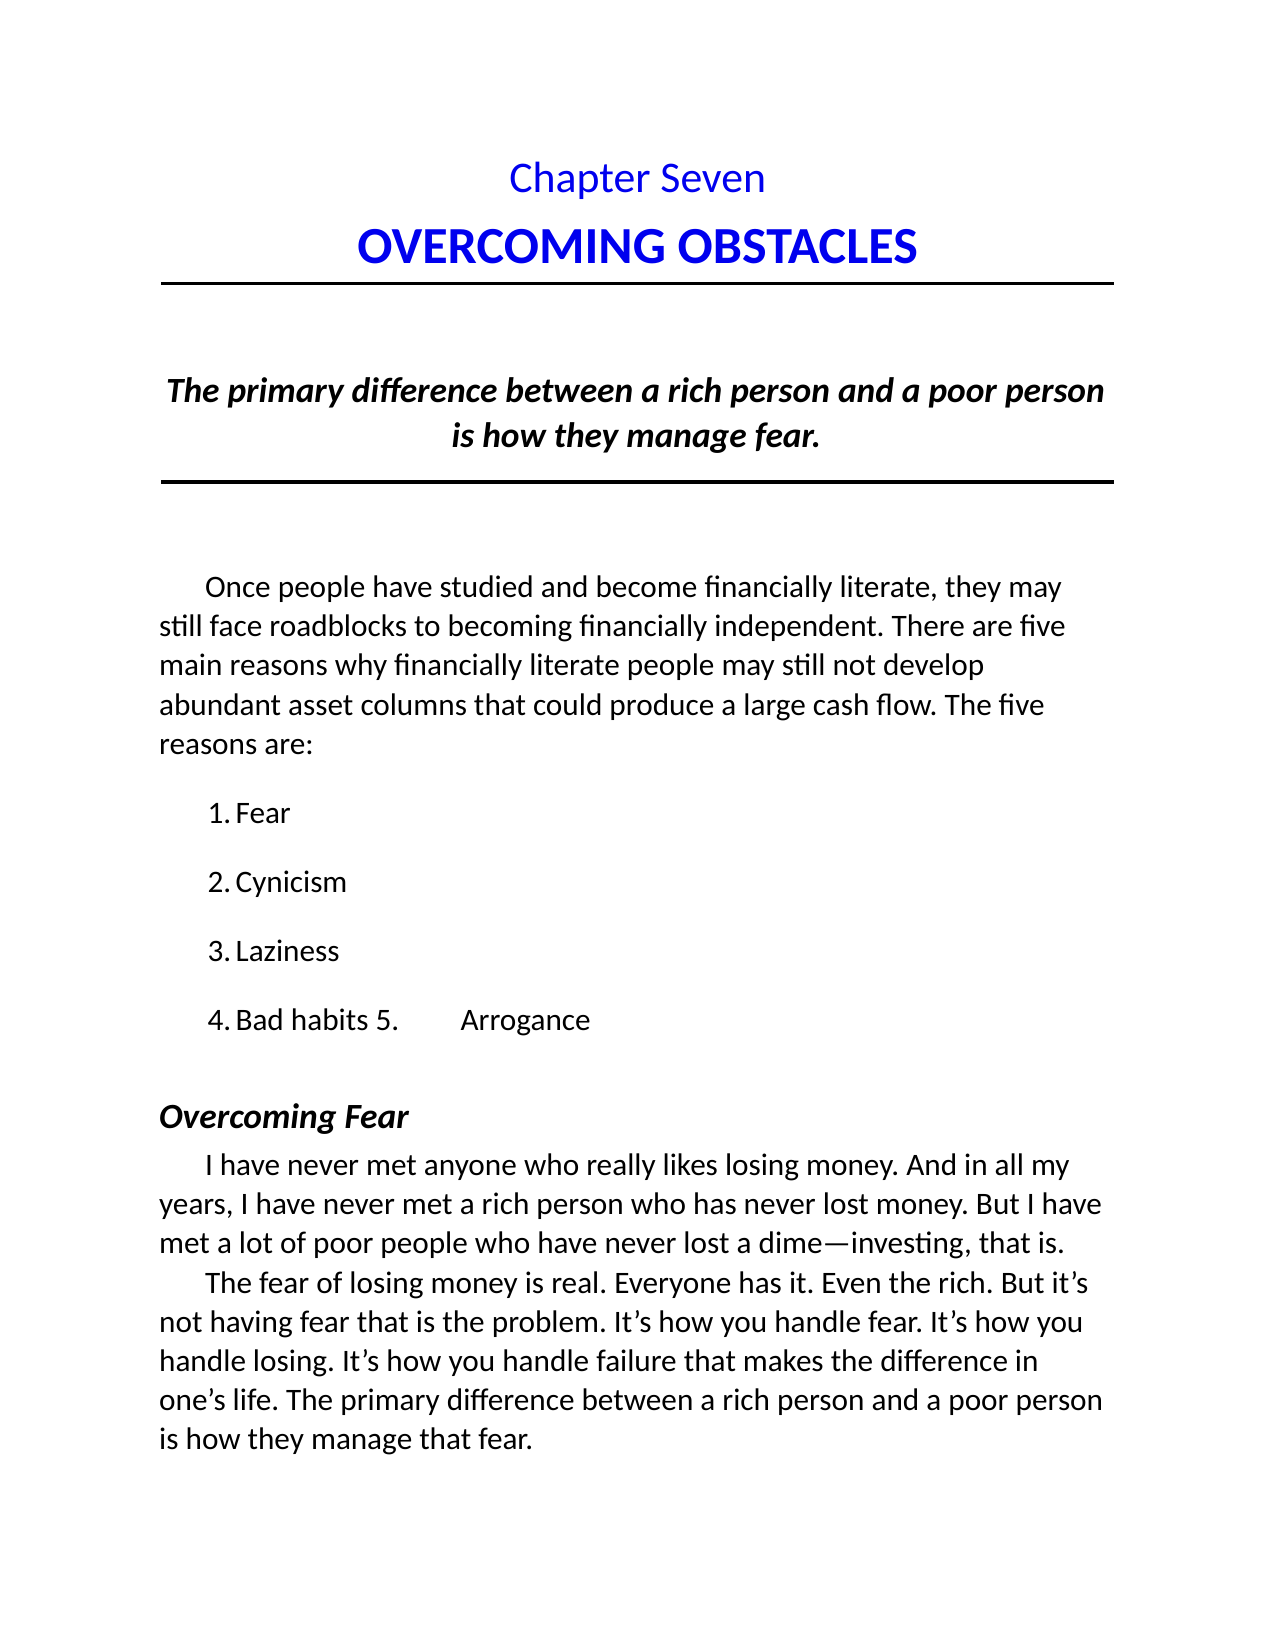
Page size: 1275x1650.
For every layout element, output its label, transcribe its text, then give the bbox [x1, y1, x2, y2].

picture [161, 480, 1114, 484]
subtitle Overcoming Fear [159, 1094, 1067, 1137]
text Once people have studied and become financially literate, they may still face roadblocks to becoming financially independent. There are five main reasons why financially literate people may still not develop abundant asset columns that could produce a large cash flow. The five reasons are: [159, 567, 1113, 762]
list Bad habits 5. Arrogance [207, 1000, 1113, 1038]
list Fear [207, 793, 1113, 831]
text The fear of losing money is real. Everyone has it. Even the rich. But it’s not having fear that is the problem. It’s how you handle fear. It’s how you handle losing. It’s how you handle failure that makes the difference in one’s life. The primary difference between a rich person and a poor person is how they manage that fear. [159, 1263, 1113, 1457]
subtitle OVERCOMING OBSTACLES [160, 213, 1114, 277]
list Cynicism [207, 862, 1113, 900]
list Laziness [207, 931, 1113, 969]
text I have never met anyone who really likes losing money. And in all my years, I have never met a rich person who has never lost money. But I have met a lot of poor people who have never lost a dime—investing, that is. [159, 1145, 1113, 1261]
text The primary difference between a rich person and a poor person is how they manage fear. [164, 368, 1111, 456]
text Chapter Seven [160, 150, 1114, 203]
